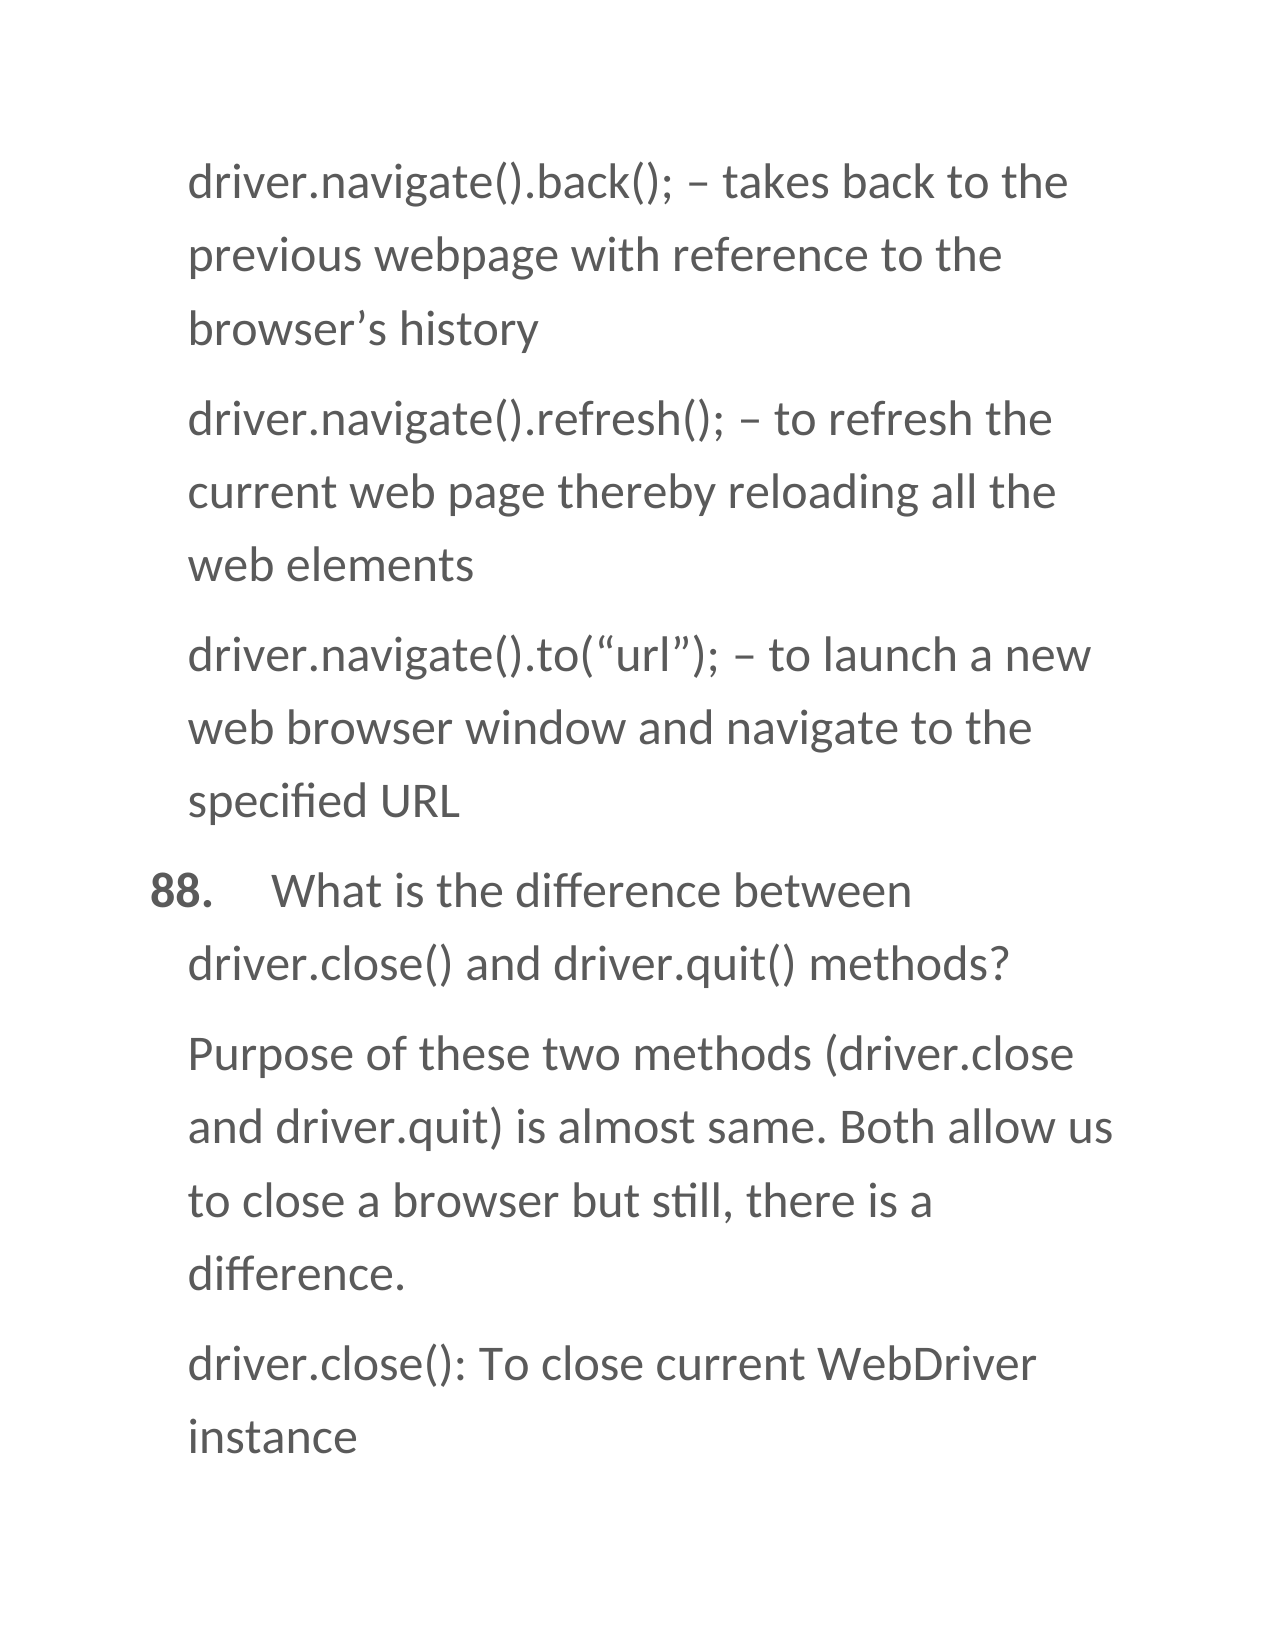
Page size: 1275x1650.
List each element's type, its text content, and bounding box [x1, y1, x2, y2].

text driver.navigate().refresh(); – to refresh the current web page thereby reloading all the web elements [187, 386, 1125, 594]
text driver.close(): To close current WebDriver instance [187, 1332, 1125, 1466]
text driver.navigate().to(“url”); – to launch a new web browser window and navigate to the specified URL [187, 623, 1125, 830]
text driver.navigate().back(); – takes back to the previous webpage with reference to the browser’s history [187, 150, 1125, 357]
text 88. What is the difference between driver.close() and driver.quit() methods? [150, 859, 1125, 993]
text Purpose of these two methods (driver.close and driver.quit) is almost same. Both allow us to close a browser but still, there is a difference. [187, 1022, 1125, 1303]
